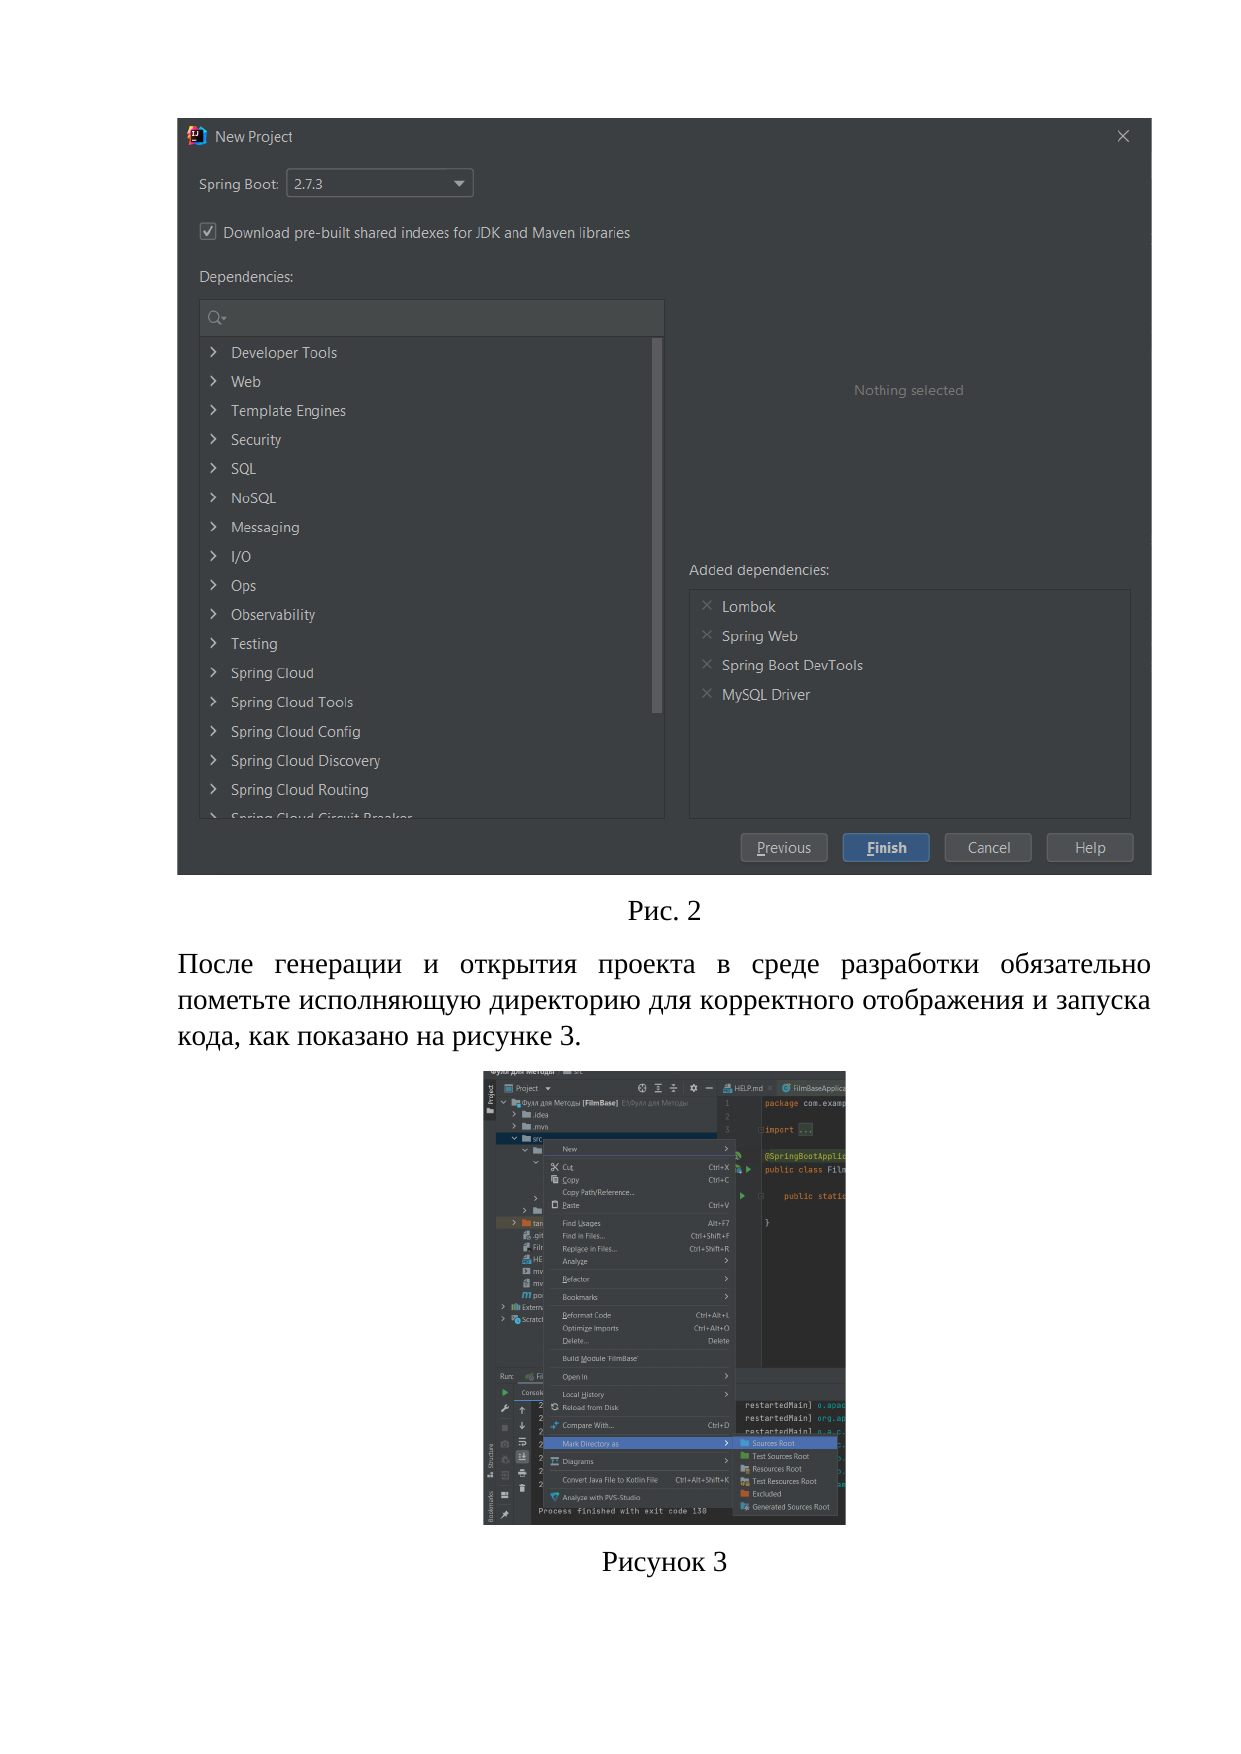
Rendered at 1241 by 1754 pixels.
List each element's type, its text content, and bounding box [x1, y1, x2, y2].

text Рис. 2 [177, 893, 1152, 927]
text Рисунок 3 [177, 1544, 1152, 1577]
picture [177, 118, 1152, 875]
text После генерации и открытия проекта в среде разработки обязательно пометьте исполняющую директорию для корректного отображения и запуска кода, как показано на рисунке 3. [177, 946, 1152, 1052]
picture [483, 1071, 846, 1525]
